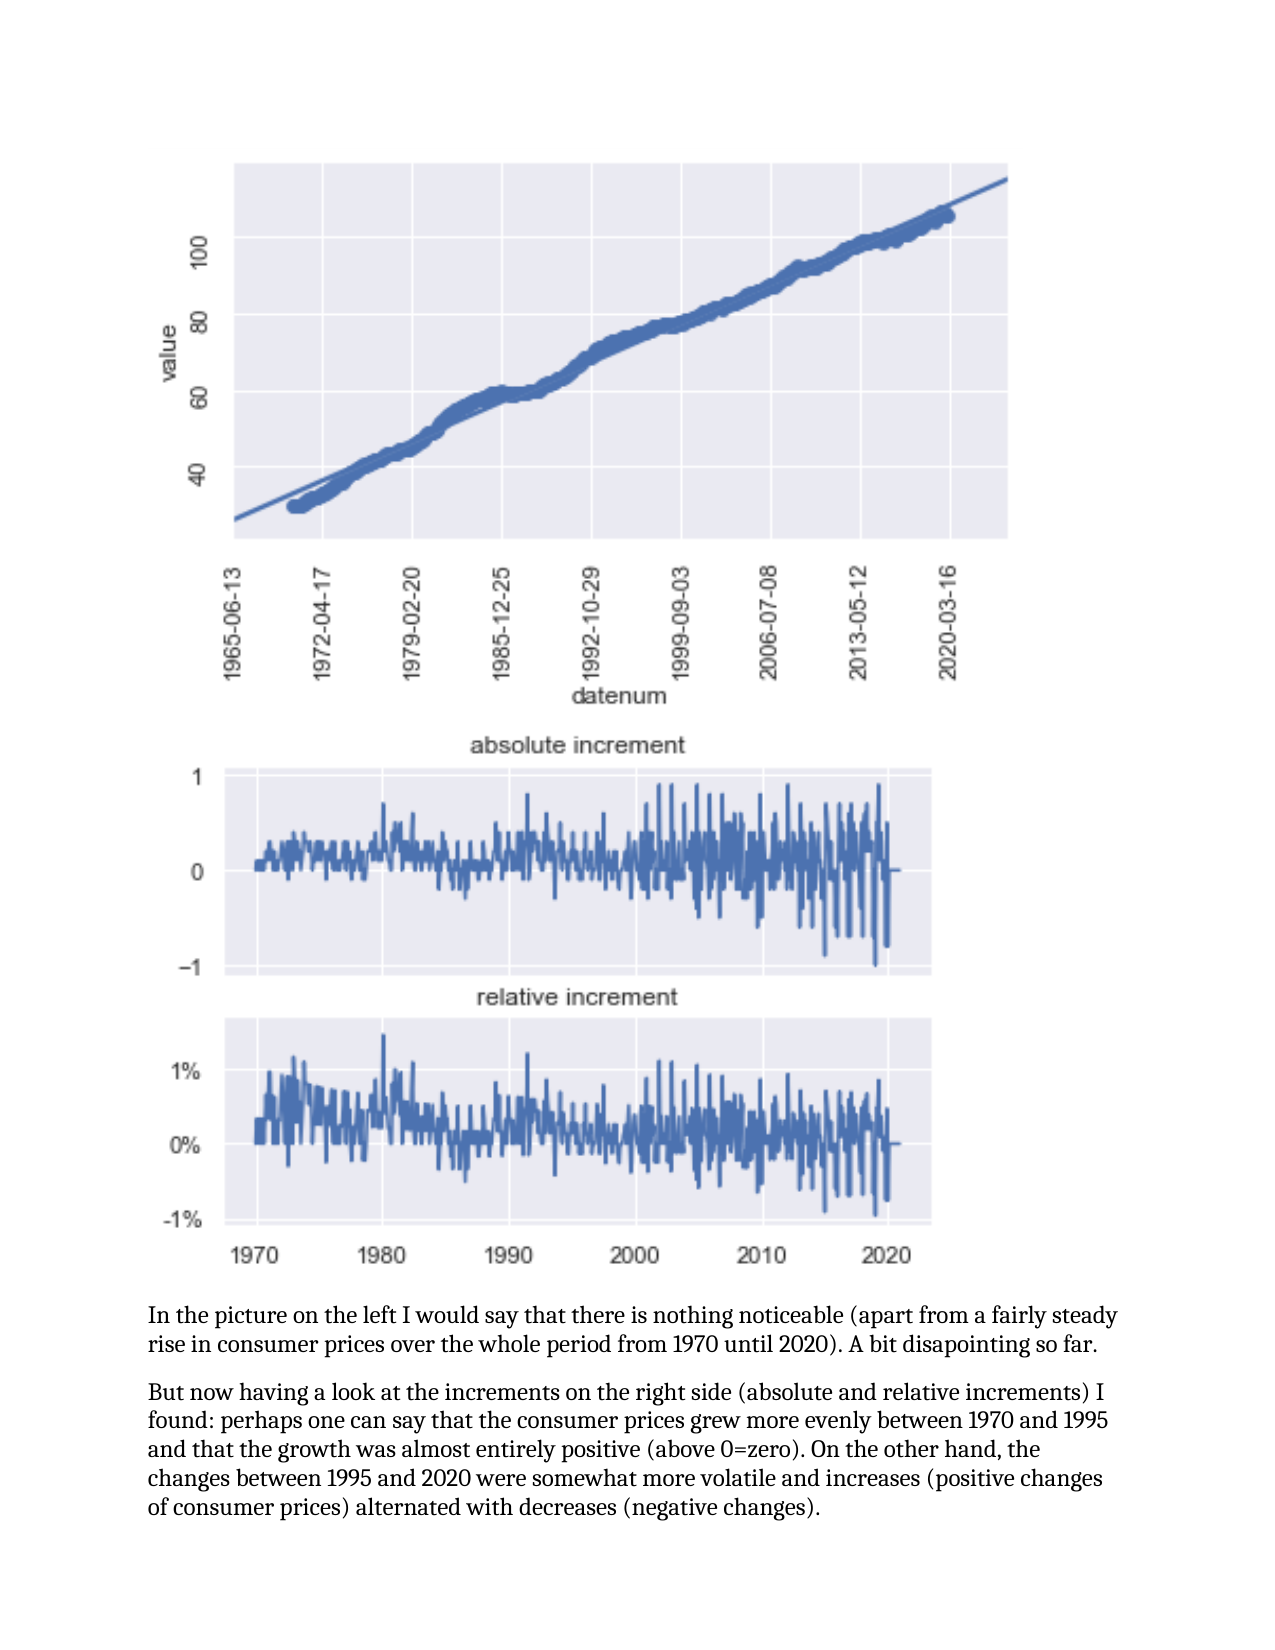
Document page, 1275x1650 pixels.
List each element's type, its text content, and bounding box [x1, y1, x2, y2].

text In the picture on the left I would say that there is nothing noticeable (apart from a fairly steady rise in consumer prices over the whole period from 1970 until 2020). A bit disapointing so far. [148, 1301, 1127, 1359]
picture [147, 147, 1023, 1283]
text But now having a look at the increments on the right side (absolute and relative increments) I found: perhaps one can say that the consumer prices grew more evenly between 1970 and 1995 and that the growth was almost entirely positive (above 0=zero). On the other hand, the changes between 1995 and 2020 were somewhat more volatile and increases (positive changes of consumer prices) alternated with decreases (negative changes). [148, 1377, 1127, 1521]
